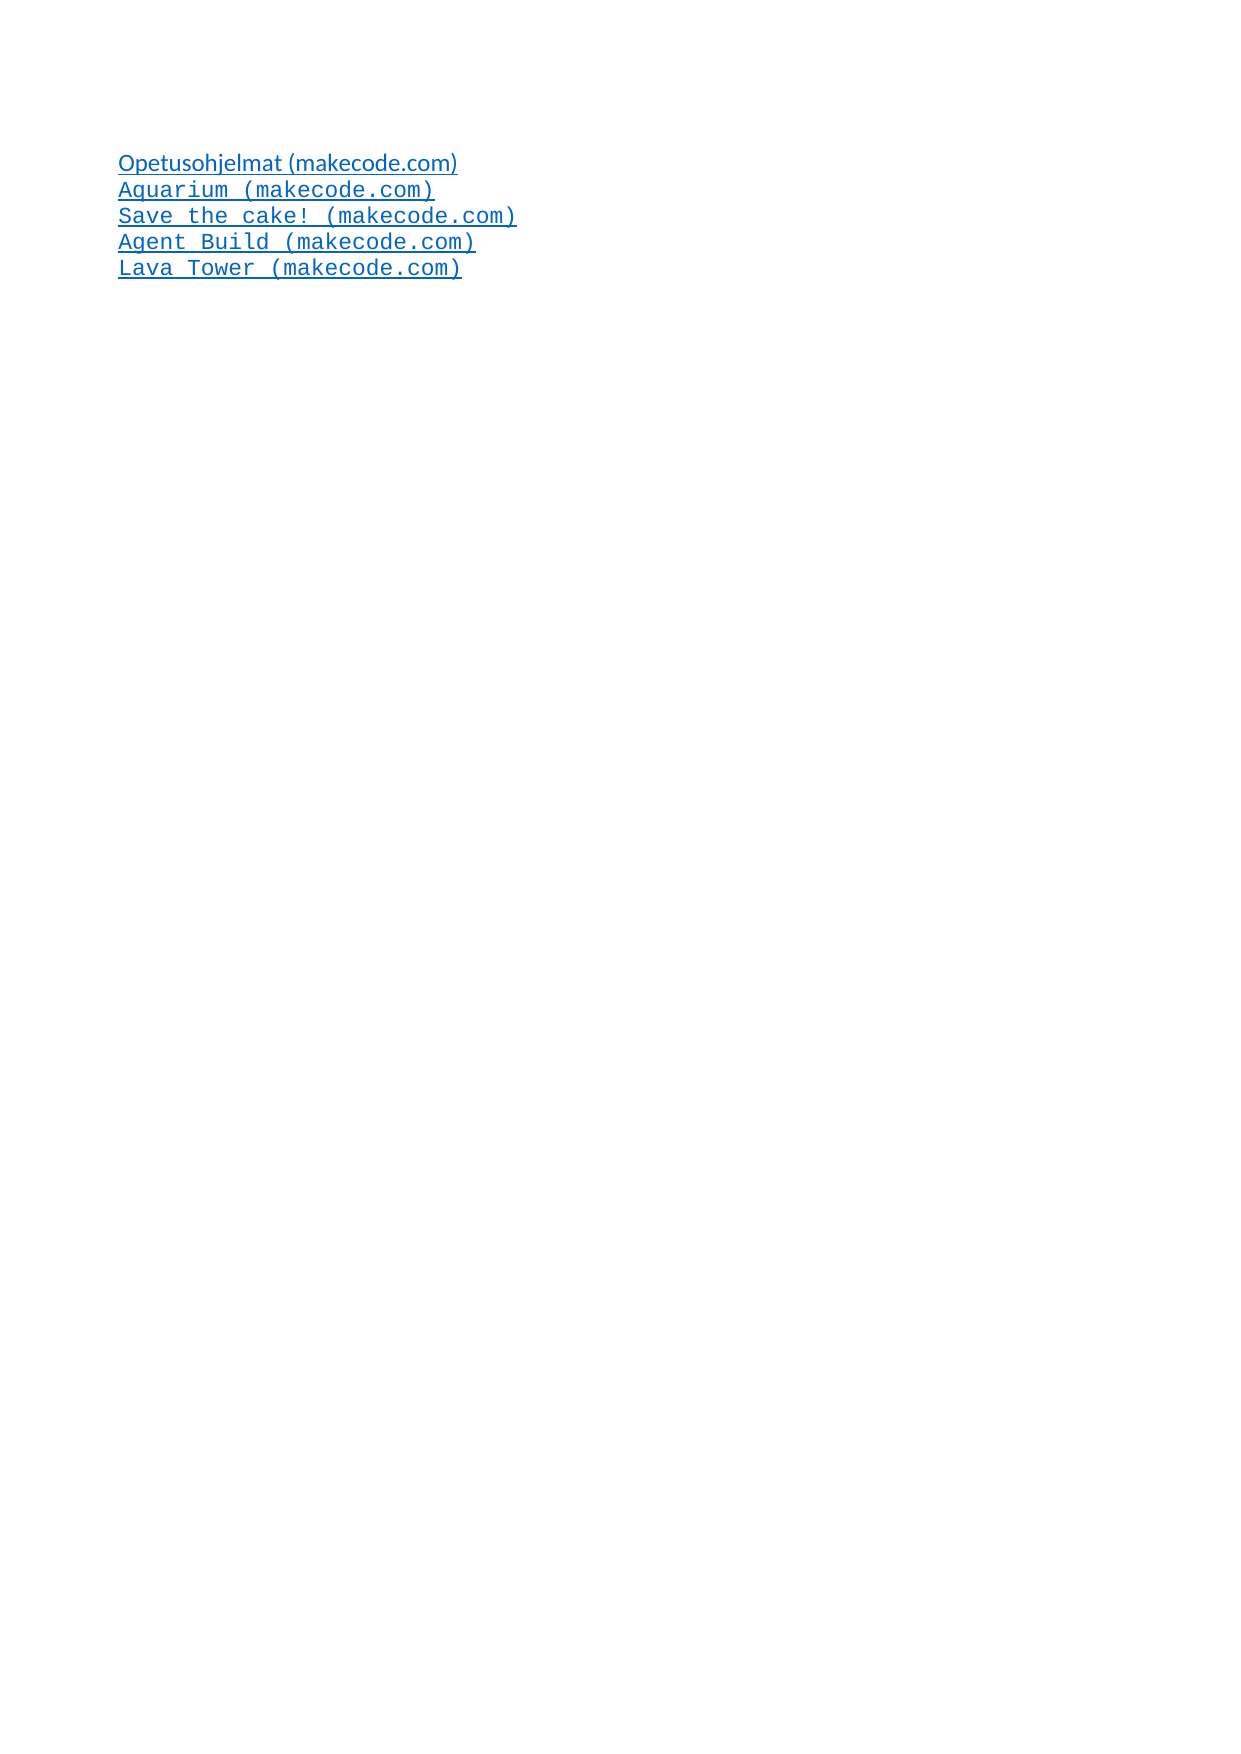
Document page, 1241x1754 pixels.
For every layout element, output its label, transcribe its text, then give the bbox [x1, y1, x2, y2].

text Agent Build (makecode.com) [118, 230, 1122, 256]
text Opetusohjelmat (makecode.com) [118, 148, 1122, 178]
text Aquarium (makecode.com) [118, 178, 1122, 204]
text Lava Tower (makecode.com) [118, 256, 1122, 282]
text Save the cake! (makecode.com) [118, 204, 1122, 230]
